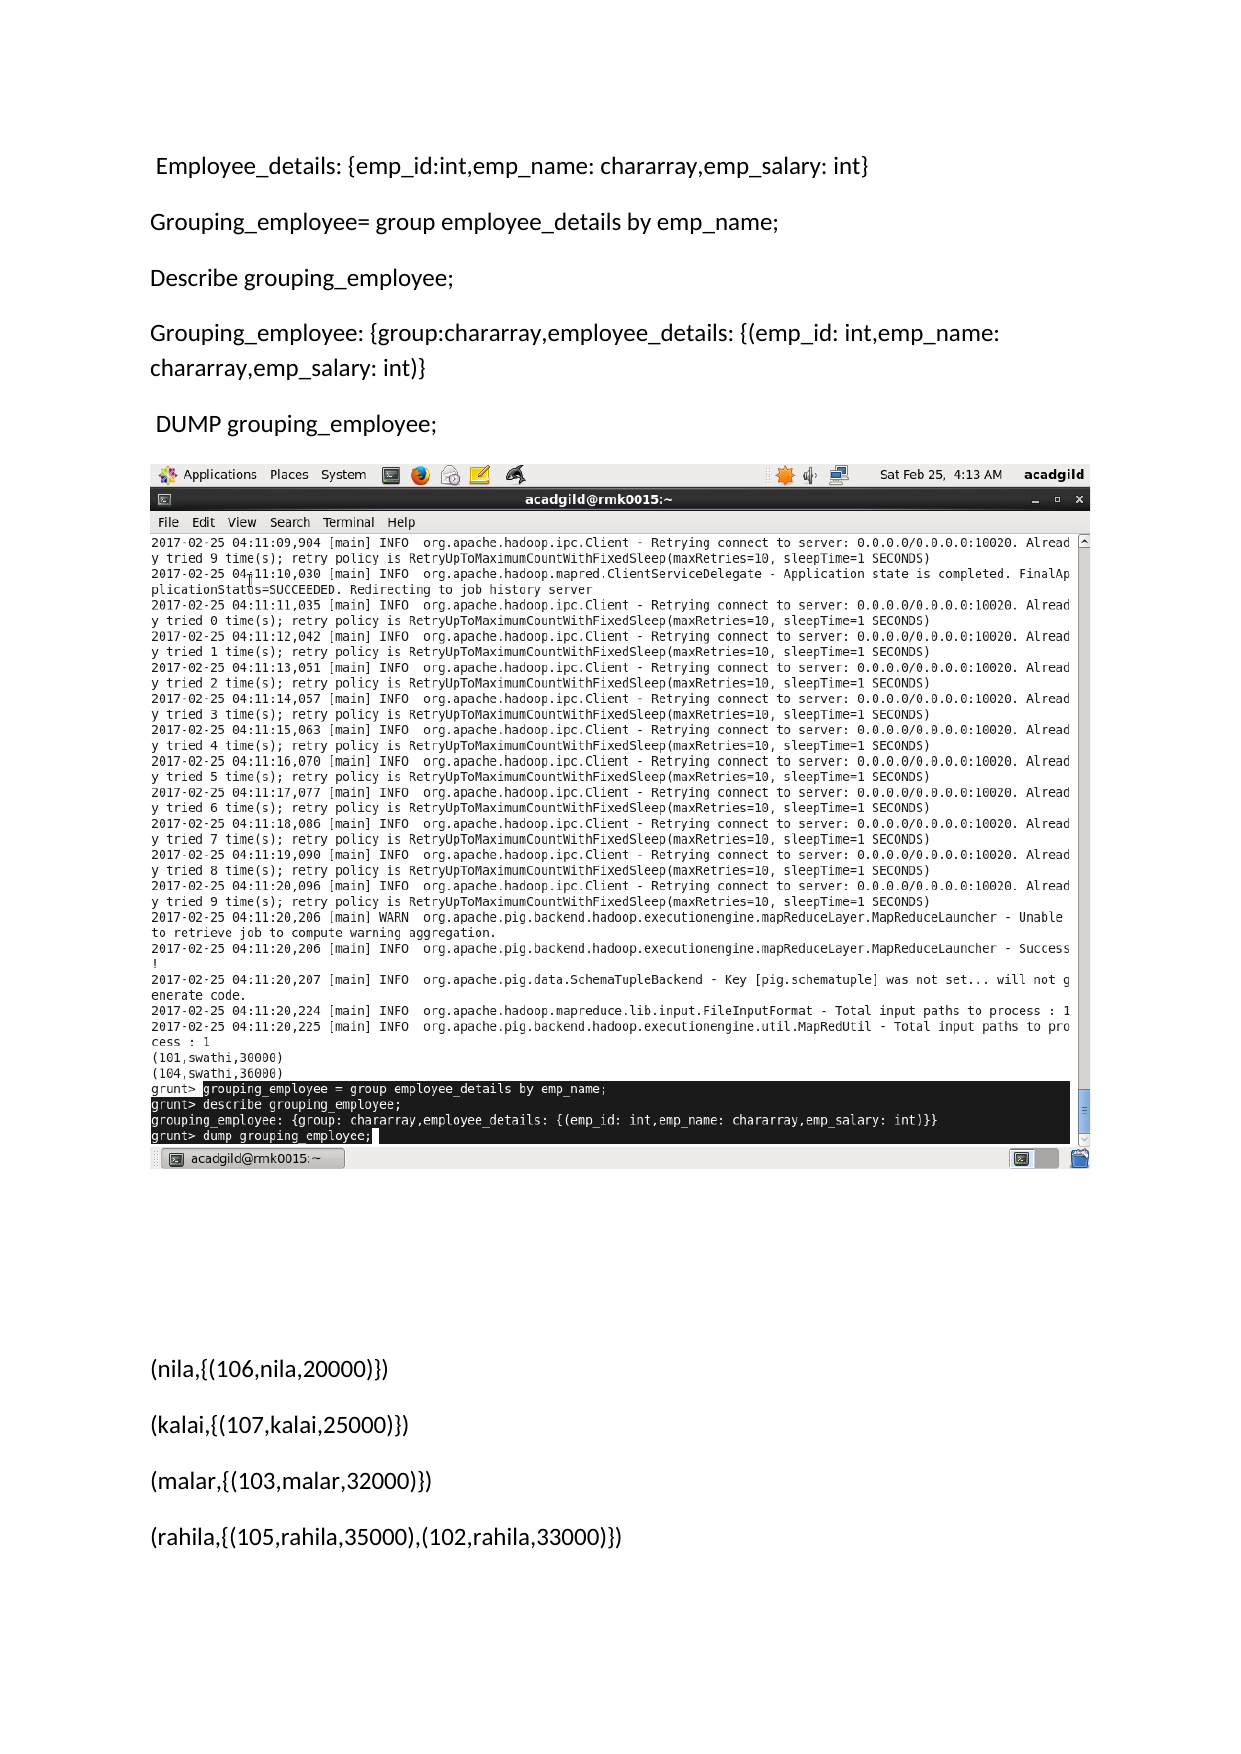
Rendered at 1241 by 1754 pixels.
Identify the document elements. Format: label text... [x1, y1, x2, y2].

text DUMP grouping_employee; [150, 408, 1090, 439]
text Employee_details: {emp_id:int,emp_name: chararray,emp_salary: int} [150, 150, 1090, 181]
picture [150, 464, 1091, 1169]
text (rahila,{(105,rahila,35000),(102,rahila,33000)}) [150, 1521, 1090, 1551]
text (kalai,{(107,kalai,25000)}) [150, 1409, 1090, 1439]
text (nila,{(106,nila,20000)}) [150, 1353, 1090, 1384]
text Grouping_employee: {group:chararray,employee_details: {(emp_id: int,emp_name: chararray,emp_salary: int)} [150, 317, 1090, 383]
text Describe grouping_employee; [150, 262, 1090, 292]
text Grouping_employee= group employee_details by emp_name; [150, 206, 1090, 236]
text (malar,{(103,malar,32000)}) [150, 1465, 1090, 1495]
